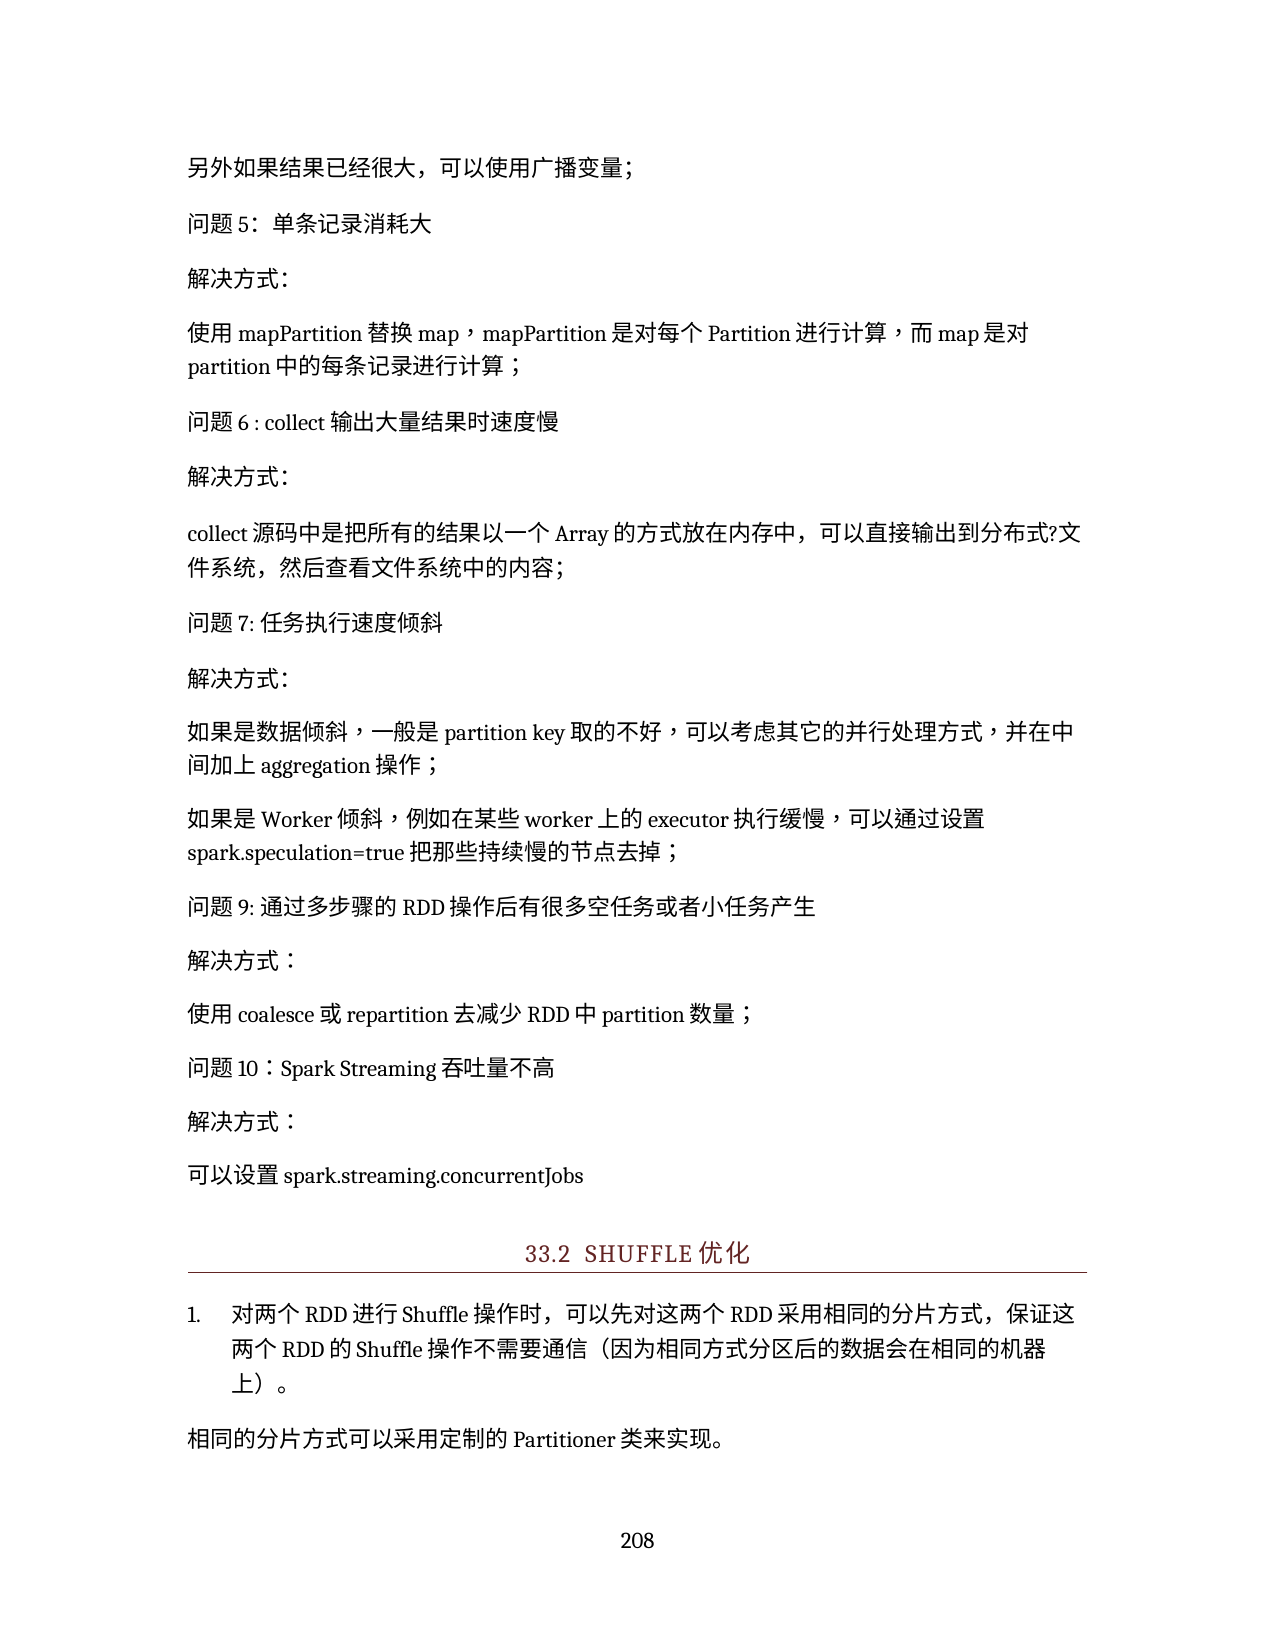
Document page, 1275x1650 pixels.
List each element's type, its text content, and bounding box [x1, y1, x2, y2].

text 问题7: 任务执行速度倾斜 [187, 605, 1087, 638]
text 问题9: 通过多步骤的RDD操作后有很多空任务或者小任务产生 [187, 889, 1087, 922]
text 解决方式： [187, 459, 1087, 492]
text 如果是数据倾斜，一般是partition key取的不好，可以考虑其它的并行处理方式，并在中间加上aggregation操作； [187, 716, 1087, 780]
text 问题5：单条记录消耗大 [187, 206, 1087, 239]
text 如果是Worker倾斜，例如在某些worker上的executor执行缓慢，可以通过设置spark.speculation=true 把那些持续慢的节点去掉； [187, 803, 1087, 867]
text 解决方式： [187, 945, 1087, 976]
text 使用coalesce或repartition去减少RDD中partition数量； [187, 998, 1087, 1030]
text 解决方式： [187, 661, 1087, 694]
text collect源码中是把所有的结果以一个Array的方式放在内存中，可以直接输出到分布式?文件系统，然后查看文件系统中的内容； [187, 514, 1087, 583]
text 问题6 : collect输出大量结果时速度慢 [187, 403, 1087, 437]
text 解决方式： [187, 261, 1087, 294]
list 对两个RDD进行Shuffle操作时，可以先对这两个RDD采用相同的分片方式，保证这两个RDD的Shuffle操作不需要通信（因为相同方式分区后的数据会在相同的机器上）。 [187, 1296, 1087, 1399]
text 可以设置spark.streaming.concurrentJobs [187, 1159, 1087, 1191]
subtitle Shuffle优化 [187, 1234, 1087, 1273]
text 相同的分片方式可以采用定制的Partitioner类来实现。 [187, 1421, 1087, 1454]
text 问题10：Spark Streaming吞吐量不高 [187, 1052, 1087, 1083]
text 使用mapPartition替换map，mapPartition是对每个Partition进行计算，而map是对partition中的每条记录进行计算； [187, 317, 1087, 381]
text 解决方式： [187, 1106, 1087, 1137]
text 另外如果结果已经很大，可以使用广播变量； [187, 150, 1087, 183]
